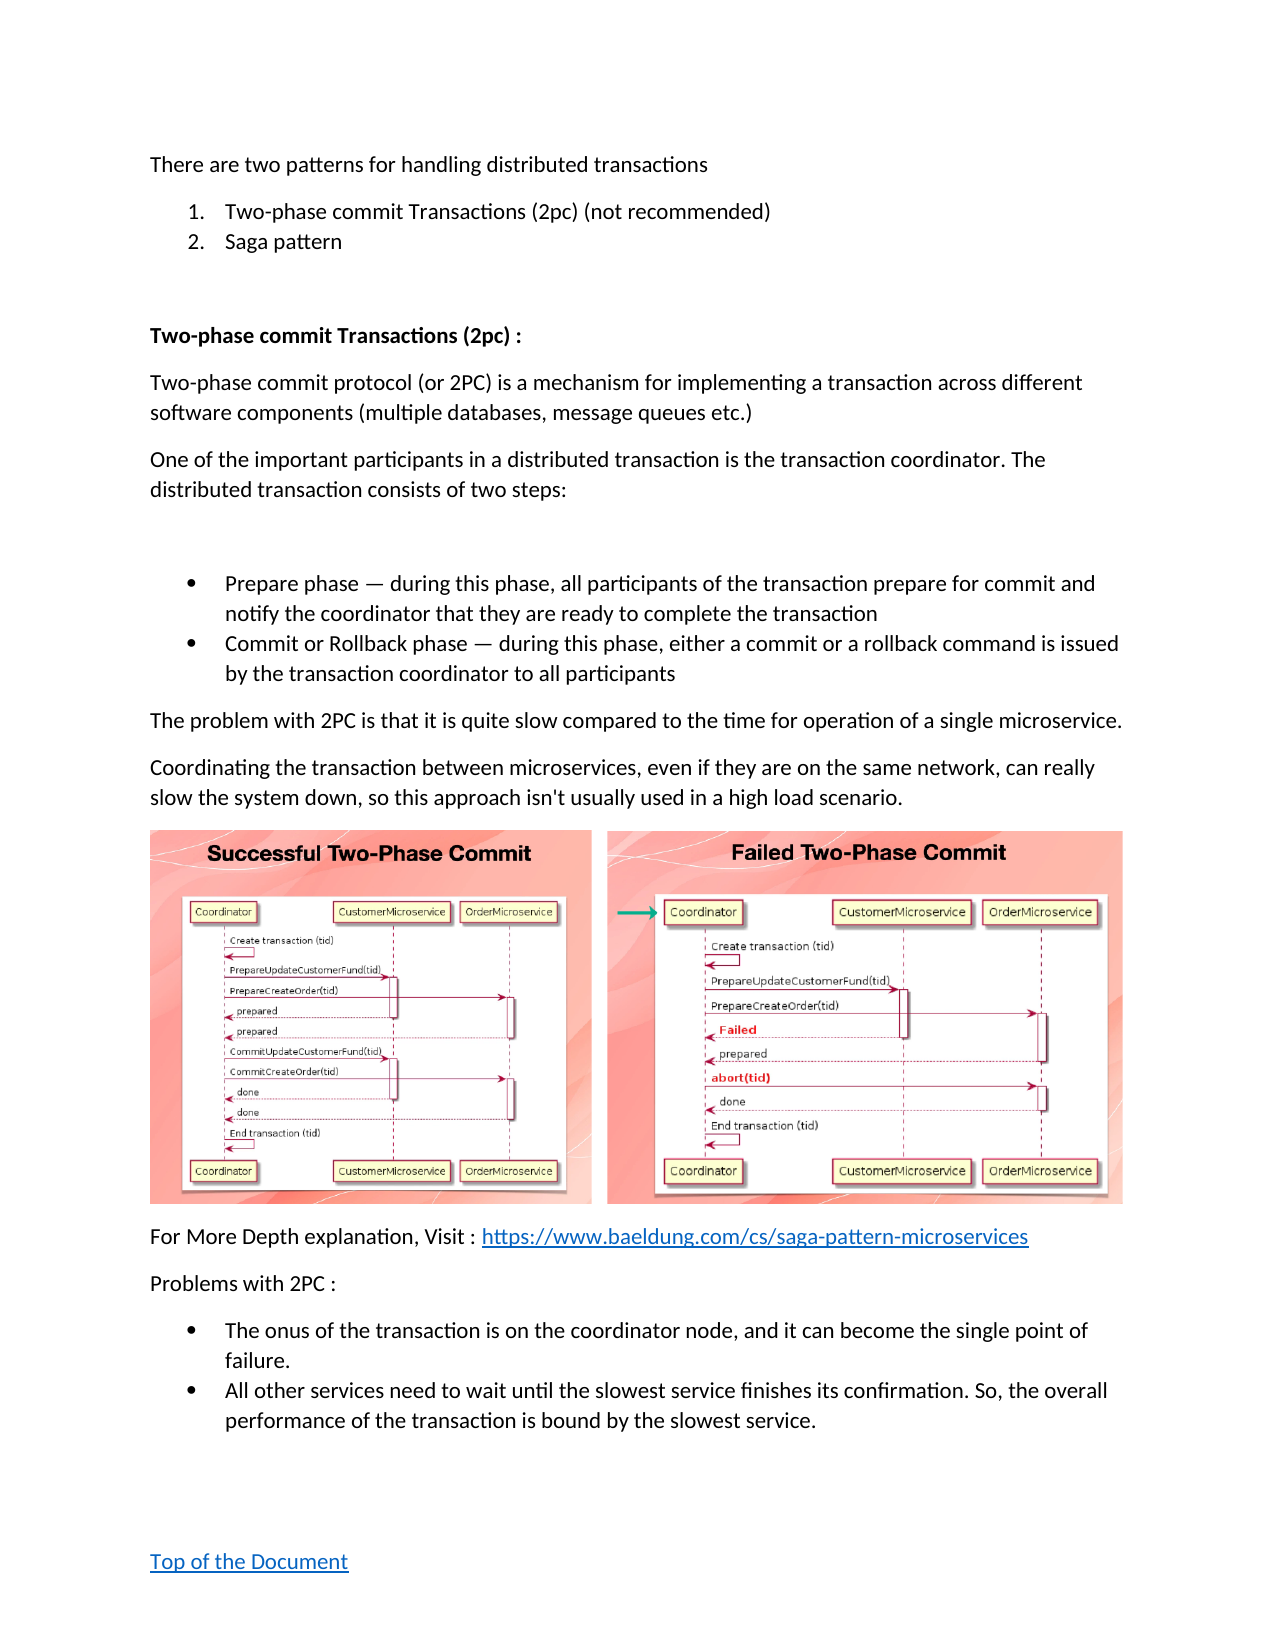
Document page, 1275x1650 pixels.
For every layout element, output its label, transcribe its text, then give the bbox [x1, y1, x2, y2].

text Two-phase commit Transactions (2pc) : [150, 321, 1125, 349]
list Two-phase commit Transactions (2pc) (not recommended) [187, 197, 1125, 225]
text Coordinating the transaction between microservices, even if they are on the same network, can really slow the system down, so this approach isn't usually used in a high load scenario. [150, 753, 1125, 811]
list The onus of the transaction is on the coordinator node, and it can become the single point of failure. [187, 1316, 1125, 1374]
picture [607, 831, 1123, 1204]
list Commit or Rollback phase — during this phase, either a commit or a rollback command is issued by the transaction coordinator to all participants [187, 629, 1125, 687]
text There are two patterns for handling distributed transactions [150, 150, 1125, 178]
list Prepare phase — during this phase, all participants of the transaction prepare for commit and notify the coordinator that they are ready to complete the transaction [187, 569, 1125, 627]
text One of the important participants in a distributed transaction is the transaction coordinator. The distributed transaction consists of two steps: [150, 445, 1125, 503]
text The problem with 2PC is that it is quite slow compared to the time for operation of a single microservice. [150, 706, 1125, 734]
text Problems with 2PC : [150, 1269, 1125, 1297]
picture [150, 830, 592, 1204]
list Saga pattern [187, 227, 1125, 255]
text For More Depth explanation, Visit : https://www.baeldung.com/cs/saga-pattern-microservices [150, 1222, 1125, 1250]
text Two-phase commit protocol (or 2PC) is a mechanism for implementing a transaction across different software components (multiple databases, message queues etc.) [150, 368, 1125, 426]
list All other services need to wait until the slowest service finishes its confirmation. So, the overall performance of the transaction is bound by the slowest service. [187, 1376, 1125, 1434]
